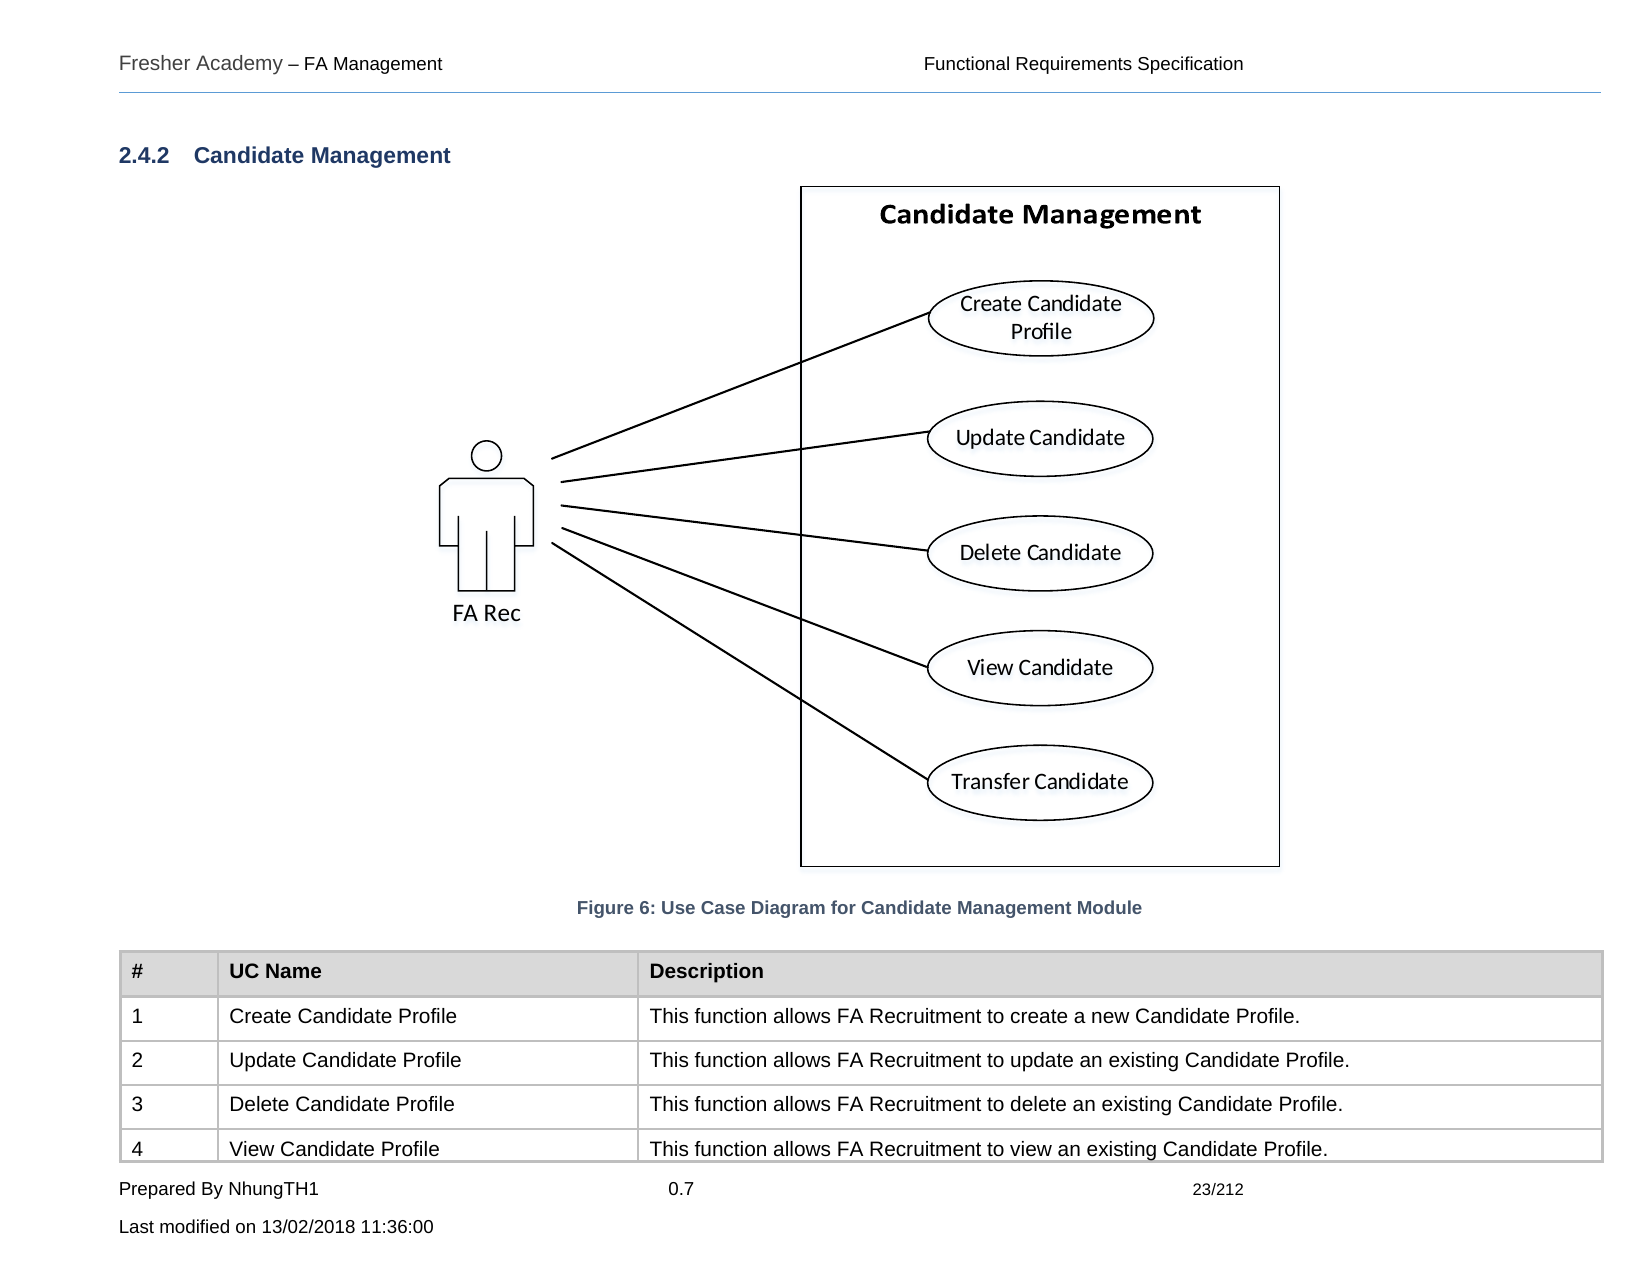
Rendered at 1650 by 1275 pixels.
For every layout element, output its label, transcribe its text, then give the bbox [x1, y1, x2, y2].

table_cell 2 [122, 1042, 217, 1084]
table_header UC Name [219, 953, 637, 995]
table_cell 4 [122, 1130, 217, 1160]
table_cell 1 [122, 998, 217, 1039]
table_cell This function allows FA Recruitment to view an existing Candidate Profile. [639, 1130, 1601, 1160]
table_cell This function allows FA Recruitment to delete an existing Candidate Profile. [639, 1086, 1601, 1128]
subtitle Candidate Management [118, 142, 1601, 169]
table_cell Update Candidate Profile [219, 1042, 637, 1084]
table_header Description [639, 953, 1601, 995]
text Figure 6: Use Case Diagram for Candidate Management Module [118, 897, 1601, 918]
table_cell Delete Candidate Profile [219, 1086, 637, 1128]
table_cell View Candidate Profile [219, 1130, 637, 1160]
table_cell Create Candidate Profile [219, 998, 637, 1039]
table_cell This function allows FA Recruitment to update an existing Candidate Profile. [639, 1042, 1601, 1084]
table_cell This function allows FA Recruitment to create a new Candidate Profile. [639, 998, 1601, 1039]
table_header # [122, 953, 217, 995]
table_cell 3 [122, 1086, 217, 1128]
